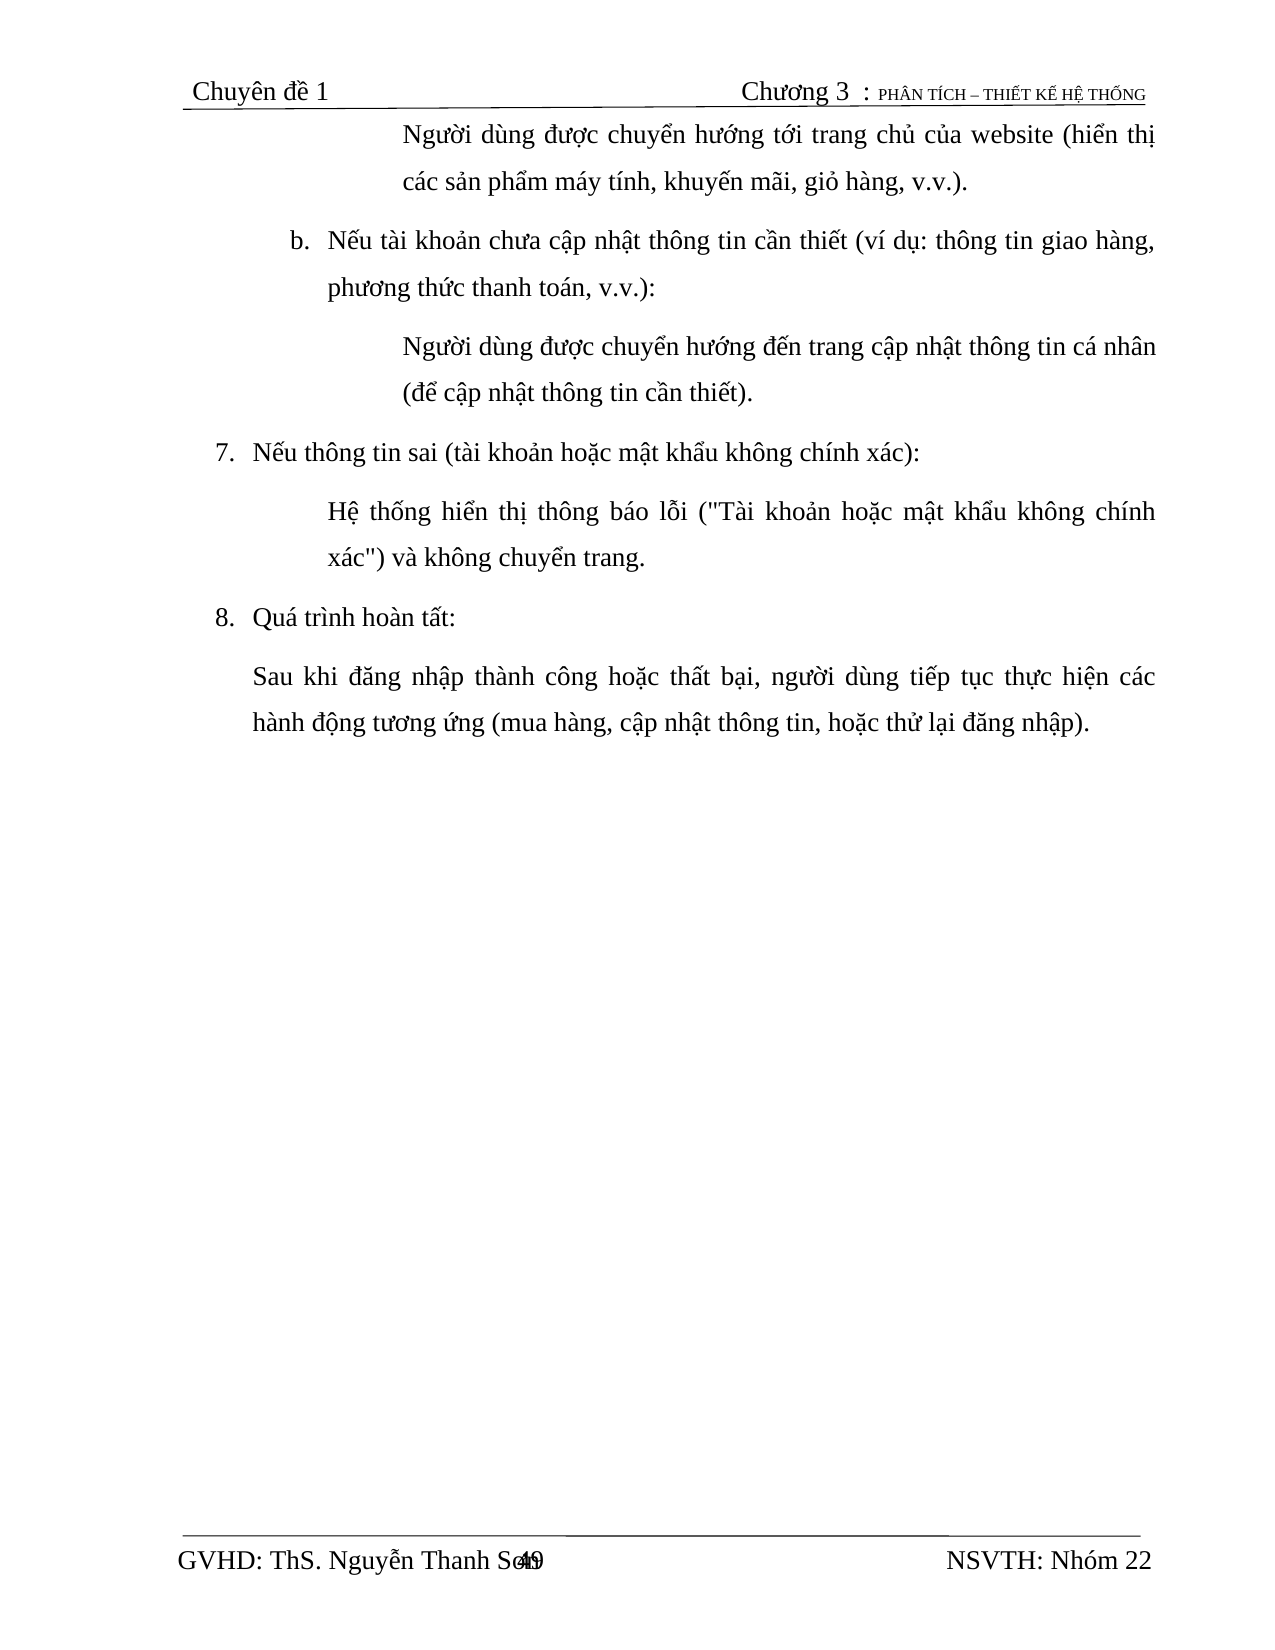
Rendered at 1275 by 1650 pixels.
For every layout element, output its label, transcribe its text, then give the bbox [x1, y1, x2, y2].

list Nếu tài khoản chưa cập nhật thông tin cần thiết (ví dụ: thông tin giao hàng, phương thức thanh toán, v.v.): [290, 224, 1157, 302]
text Người dùng được chuyển hướng đến trang cập nhật thông tin cá nhân (để cập nhật thông tin cần thiết). [402, 330, 1157, 408]
list Nếu thông tin sai (tài khoản hoặc mật khẩu không chính xác): [215, 436, 1157, 467]
text Sau khi đăng nhập thành công hoặc thất bại, người dùng tiếp tục thực hiện các hành động tương ứng (mua hàng, cập nhật thông tin, hoặc thử lại đăng nhập). [252, 660, 1157, 738]
text Người dùng được chuyển hướng tới trang chủ của website (hiển thị các sản phẩm máy tính, khuyến mãi, giỏ hàng, v.v.). [402, 118, 1157, 196]
text Hệ thống hiển thị thông báo lỗi ("Tài khoản hoặc mật khẩu không chính xác") và không chuyển trang. [327, 495, 1157, 573]
list Quá trình hoàn tất: [215, 601, 1157, 632]
